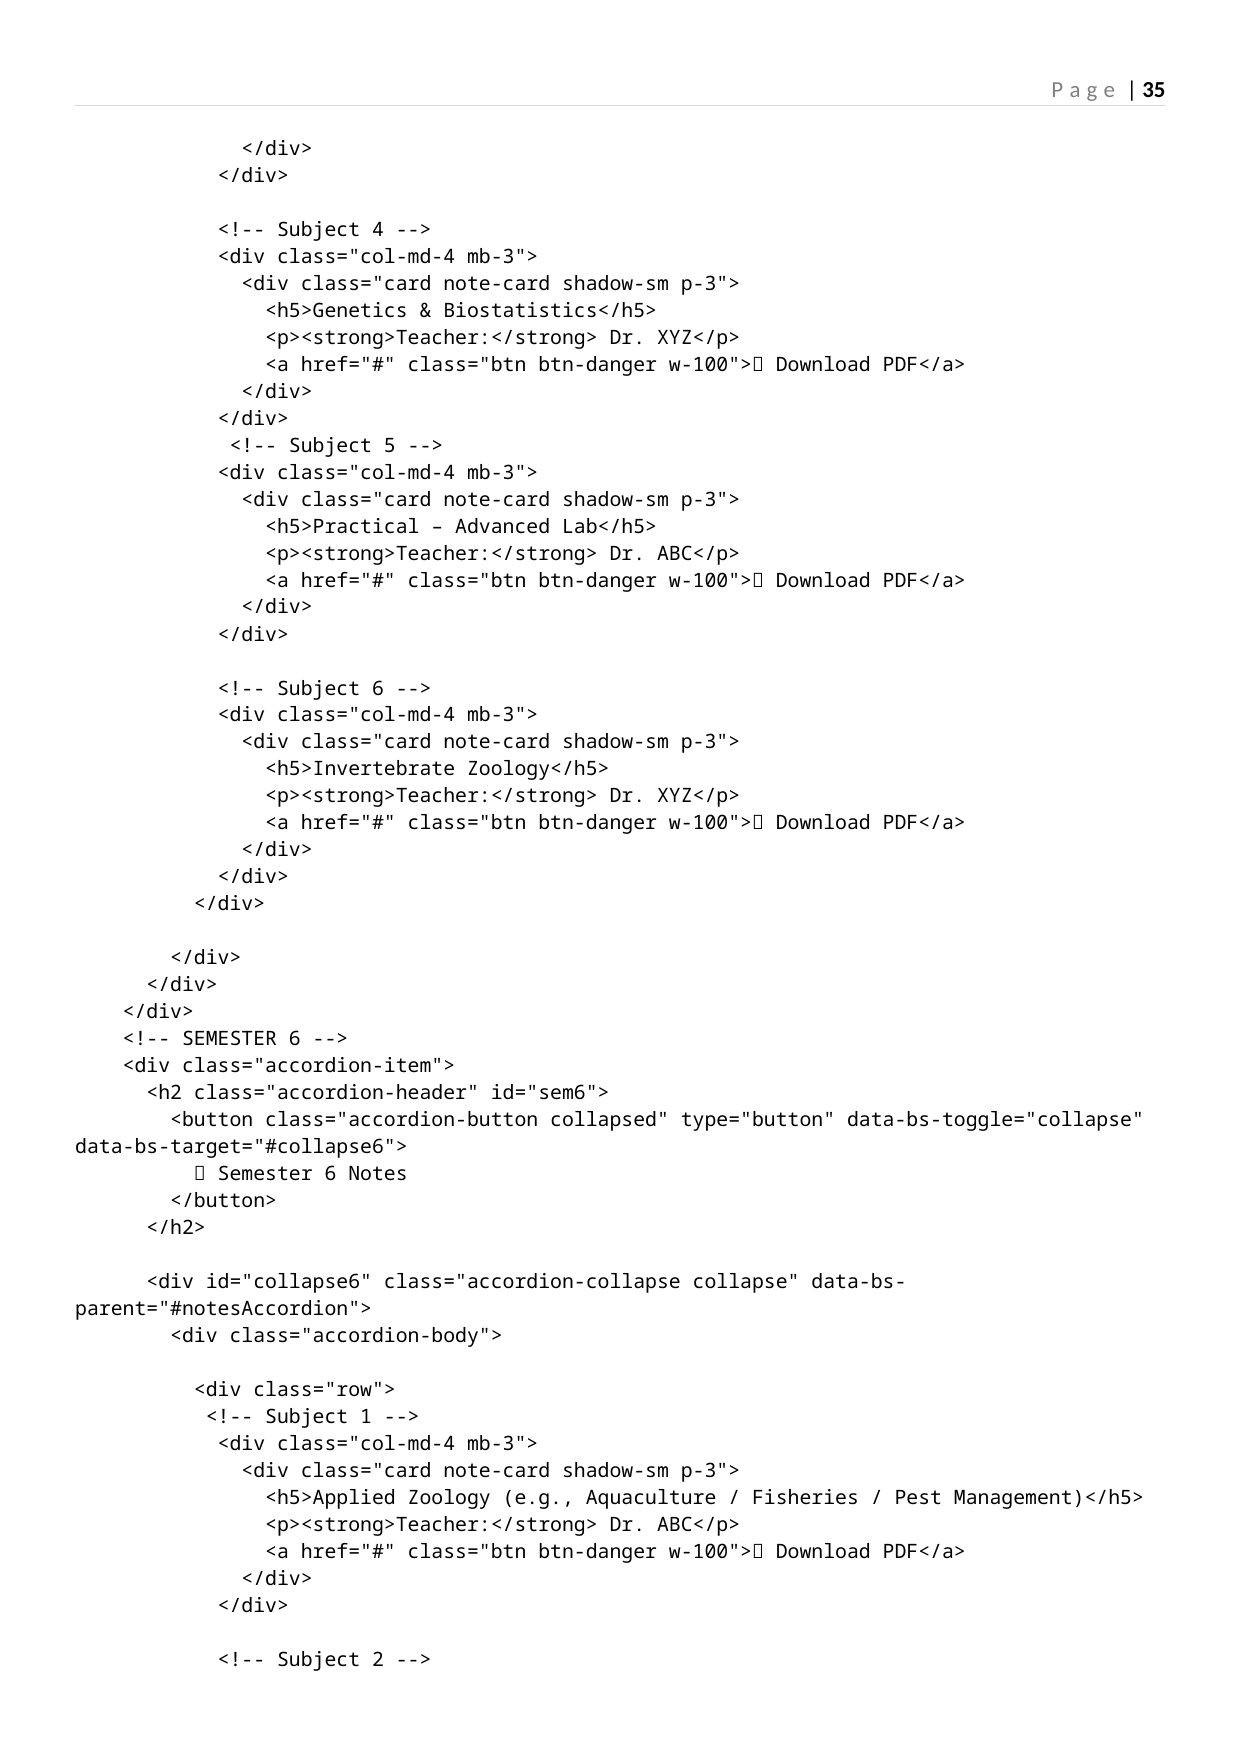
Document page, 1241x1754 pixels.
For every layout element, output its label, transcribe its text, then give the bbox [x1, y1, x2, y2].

text <h5>Practical – Advanced Lab</h5> [75, 512, 1165, 539]
text <div class="row"> [75, 1375, 1165, 1402]
text <div id="collapse6" class="accordion-collapse collapse" data-bs-parent="#notesAccordion"> [75, 1267, 1165, 1321]
text <p><strong>Teacher:</strong> Dr. XYZ</p> [75, 323, 1165, 350]
text <div class="accordion-body"> [75, 1321, 1165, 1348]
text <p><strong>Teacher:</strong> Dr. ABC</p> [75, 1510, 1165, 1537]
text <div class="col-md-4 mb-3"> [75, 458, 1165, 485]
text <p><strong>Teacher:</strong> Dr. ABC</p> [75, 539, 1165, 566]
text <h2 class="accordion-header" id="sem6"> [75, 1078, 1165, 1105]
text <div class="col-md-4 mb-3"> [75, 242, 1165, 269]
text </button> [75, 1186, 1165, 1213]
text </div> [75, 997, 1165, 1024]
text </div> [75, 1591, 1165, 1618]
text <button class="accordion-button collapsed" type="button" data-bs-toggle="collapse" data-bs-target="#collapse6"> [75, 1105, 1165, 1159]
text </div> [75, 161, 1165, 188]
text </div> [75, 404, 1165, 431]
text <!-- SEMESTER 6 --> [75, 1024, 1165, 1051]
text </div> [75, 836, 1165, 863]
text <!-- Subject 5 --> [75, 431, 1165, 458]
text <a href="#" class="btn btn-danger w-100">📄 Download PDF</a> [75, 809, 1165, 836]
text </div> [75, 889, 1165, 917]
text </div> [75, 377, 1165, 404]
text <h5>Genetics & Biostatistics</h5> [75, 296, 1165, 323]
text </div> [75, 971, 1165, 997]
text </div> [75, 863, 1165, 889]
text <div class="card note-card shadow-sm p-3"> [75, 485, 1165, 512]
text <div class="accordion-item"> [75, 1051, 1165, 1078]
text <a href="#" class="btn btn-danger w-100">📄 Download PDF</a> [75, 350, 1165, 377]
text </div> [75, 1564, 1165, 1591]
text <div class="card note-card shadow-sm p-3"> [75, 728, 1165, 755]
text <!-- Subject 6 --> [75, 674, 1165, 701]
text </div> [75, 943, 1165, 971]
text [75, 269, 1165, 296]
text <!-- Subject 4 --> [75, 215, 1165, 242]
text <!-- Subject 2 --> [75, 1645, 1165, 1672]
text <a href="#" class="btn btn-danger w-100">📄 Download PDF</a> [75, 566, 1165, 593]
text 🔵 Semester 6 Notes [75, 1159, 1165, 1186]
text <div class="card note-card shadow-sm p-3"> [75, 1456, 1165, 1483]
text </div> [75, 134, 1165, 161]
text <h5>Invertebrate Zoology</h5> [75, 755, 1165, 782]
text </div> [75, 593, 1165, 620]
text <div class="col-md-4 mb-3"> [75, 1429, 1165, 1456]
text </div> [75, 620, 1165, 647]
text <div class="col-md-4 mb-3"> [75, 701, 1165, 728]
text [75, 1537, 1165, 1564]
text <!-- Subject 1 --> [75, 1402, 1165, 1429]
text <p><strong>Teacher:</strong> Dr. XYZ</p> [75, 782, 1165, 809]
text <h5>Applied Zoology (e.g., Aquaculture / Fisheries / Pest Management)</h5> [75, 1483, 1165, 1510]
text </h2> [75, 1213, 1165, 1240]
